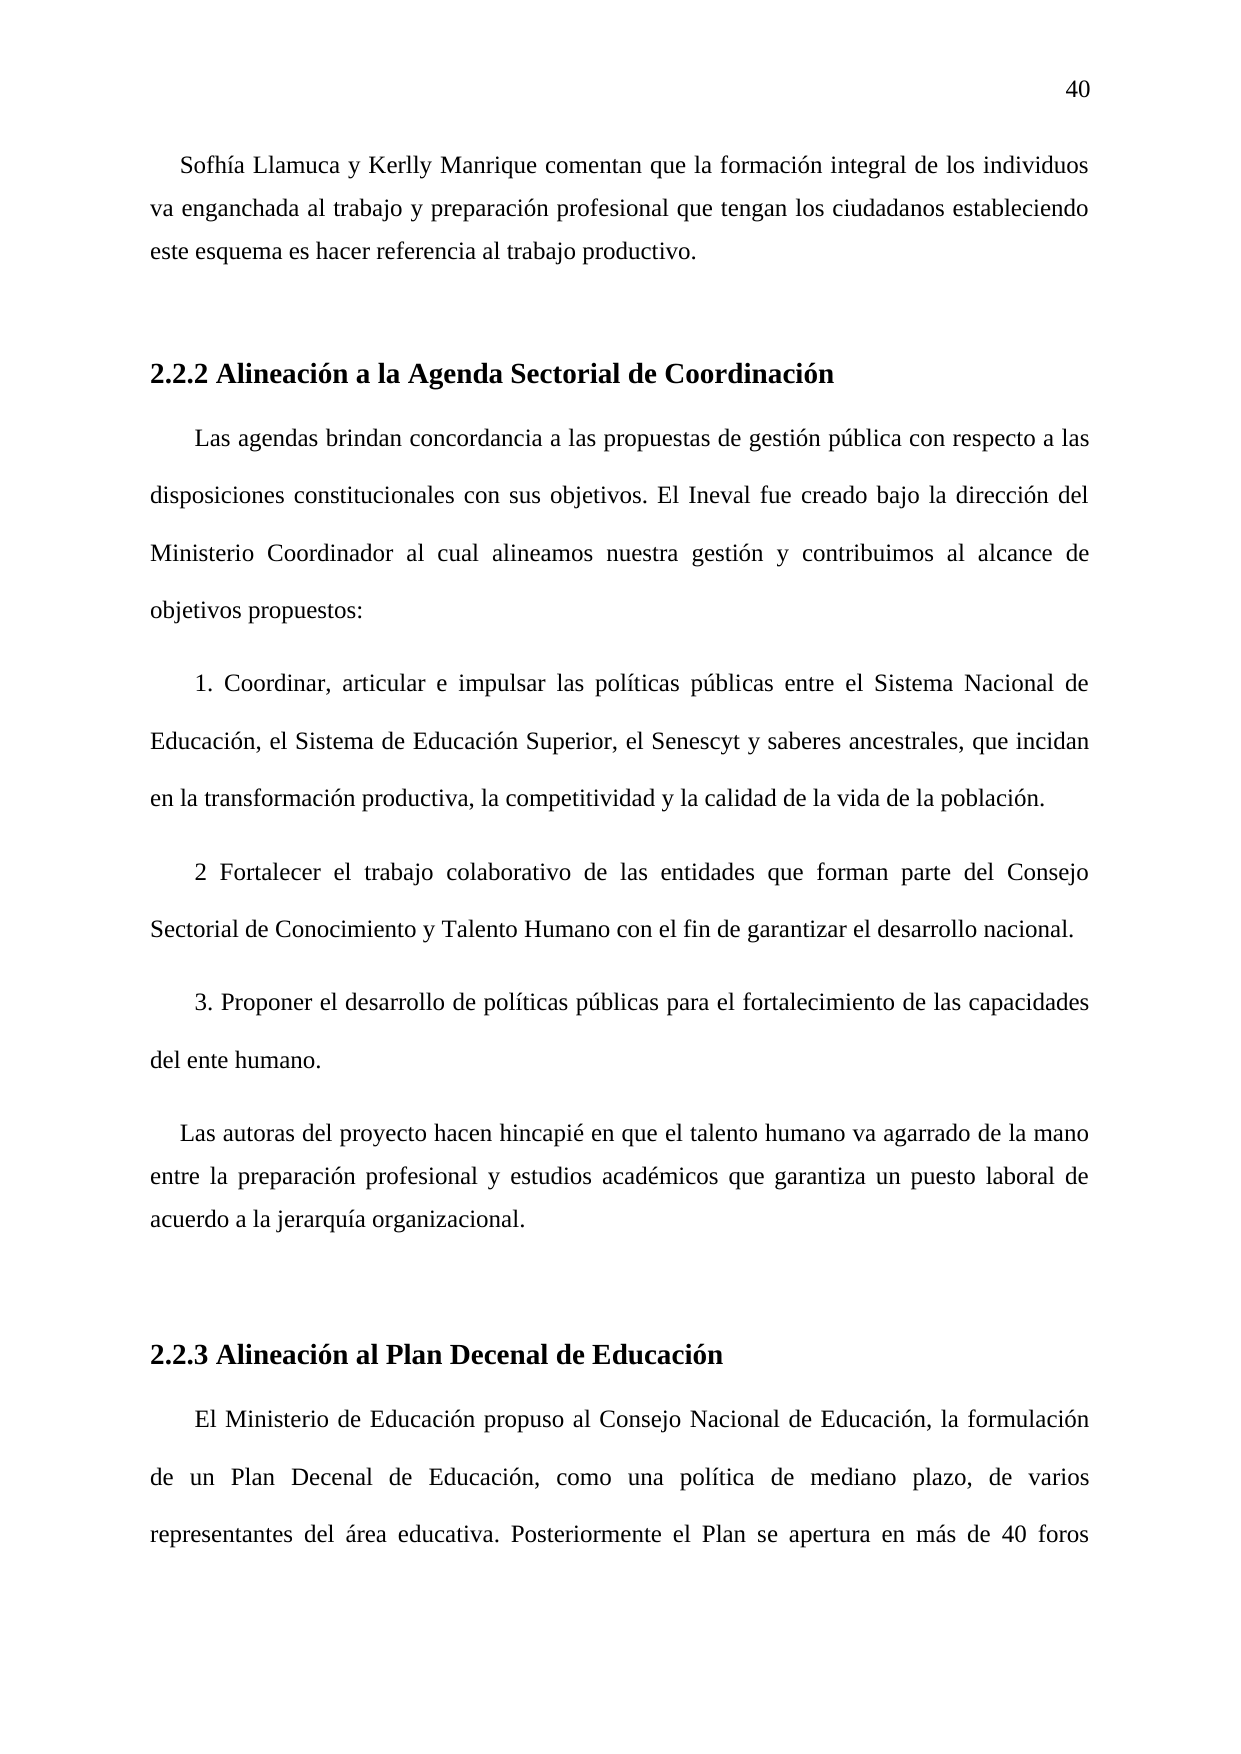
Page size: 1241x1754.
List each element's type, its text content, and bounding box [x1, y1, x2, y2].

text Las agendas brindan concordancia a las propuestas de gestión pública con respecto a las disposiciones constitucionales con sus objetivos. El Ineval fue creado bajo la dirección del Ministerio Coordinador al cual alineamos nuestra gestión y contribuimos al alcance de objetivos propuestos: [150, 423, 1090, 624]
text Las autoras del proyecto hacen hincapié en que el talento humano va agarrado de la mano entre la preparación profesional y estudios académicos que garantiza un puesto laboral de acuerdo a la jerarquía organizacional. [150, 1118, 1090, 1233]
text Sofhía Llamuca y Kerlly Manrique comentan que la formación integral de los individuos va enganchada al trabajo y preparación profesional que tengan los ciudadanos estableciendo este esquema es hacer referencia al trabajo productivo. [150, 150, 1090, 265]
subtitle 2.2.2 Alineación a la Agenda Sectorial de Coordinación [150, 356, 1090, 389]
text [150, 1404, 1090, 1548]
subtitle 2.2.3 Alineación al Plan Decenal de Educación [150, 1337, 1090, 1371]
text 1. Coordinar, articular e impulsar las políticas públicas entre el Sistema Nacional de Educación, el Sistema de Educación Superior, el Senescyt y saberes ancestrales, que incidan en la transformación productiva, la competitividad y la calidad de la vida de la población. [150, 668, 1090, 812]
text 2 Fortalecer el trabajo colaborativo de las entidades que forman parte del Consejo Sectorial de Conocimiento y Talento Humano con el fin de garantizar el desarrollo nacional. [150, 857, 1090, 943]
text 3. Proponer el desarrollo de políticas públicas para el fortalecimiento de las capacidades del ente humano. [150, 987, 1090, 1073]
